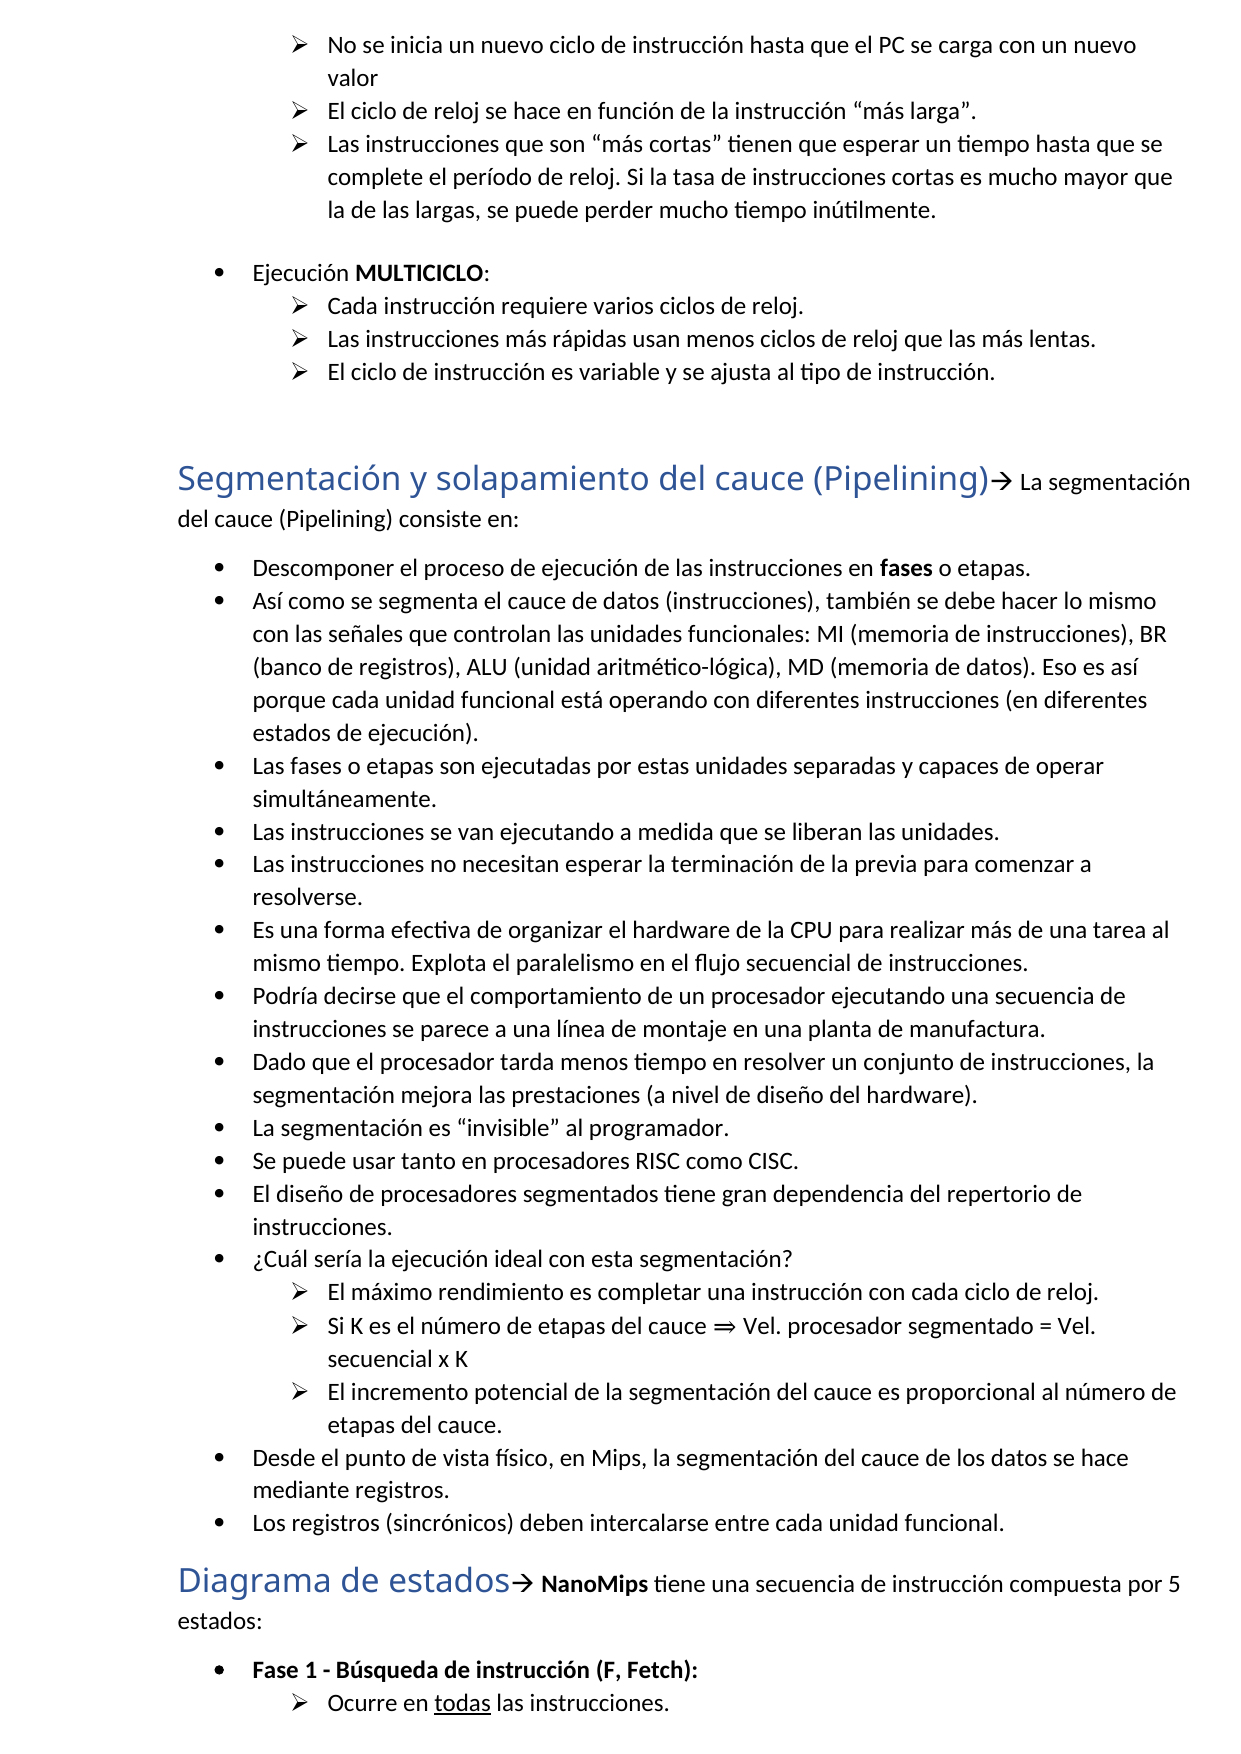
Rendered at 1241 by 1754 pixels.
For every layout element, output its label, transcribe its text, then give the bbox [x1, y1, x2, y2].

list Si K es el número de etapas del cauce ⇒ Vel. procesador segmentado = Vel. secuencial x K [290, 1309, 1206, 1373]
list Desde el punto de vista físico, en Mips, la segmentación del cauce de los datos se hace mediante registros. [215, 1442, 1206, 1505]
list Ocurre en todas las instrucciones. [290, 1687, 1191, 1718]
list Las instrucciones más rápidas usan menos ciclos de reloj que las más lentas. [290, 323, 1191, 353]
list ¿Cuál sería la ejecución ideal con esta segmentación? [215, 1244, 1206, 1274]
list El ciclo de instrucción es variable y se ajusta al tipo de instrucción. [290, 356, 1191, 386]
list Es una forma efectiva de organizar el hardware de la CPU para realizar más de una tarea al mismo tiempo. Explota el paralelismo en el flujo secuencial de instrucciones. [215, 914, 1191, 978]
list Las fases o etapas son ejecutadas por estas unidades separadas y capaces de operar simultáneamente. [215, 750, 1191, 813]
list El ciclo de reloj se hace en función de la instrucción “más larga”. [290, 95, 1191, 126]
list Fase 1 - Búsqueda de instrucción (F, Fetch): [215, 1654, 1191, 1685]
list No se inicia un nuevo ciclo de instrucción hasta que el PC se carga con un nuevo valor [290, 29, 1191, 93]
list El máximo rendimiento es completar una instrucción con cada ciclo de reloj. [290, 1277, 1206, 1307]
list Así como se segmenta el cauce de datos (instrucciones), también se debe hacer lo mismo con las señales que controlan las unidades funcionales: MI (memoria de instrucciones), BR (banco de registros), ALU (unidad aritmético-lógica), MD (memoria de datos). Eso es así porque cada unidad funcional está operando con diferentes instrucciones (en diferentes estados de ejecución). [215, 585, 1191, 747]
list Se puede usar tanto en procesadores RISC como CISC. [215, 1145, 1191, 1175]
list El diseño de procesadores segmentados tiene gran dependencia del repertorio de instrucciones. [215, 1178, 1206, 1241]
list La segmentación es “invisible” al programador. [215, 1112, 1191, 1142]
list Las instrucciones no necesitan esperar la terminación de la previa para comenzar a resolverse. [215, 849, 1191, 912]
text Diagrama de estados NanoMips tiene una secuencia de instrucción compuesta por 5 estados: [177, 1557, 1191, 1635]
list Ejecución MULTICICLO: [215, 257, 1191, 288]
list Las instrucciones que son “más cortas” tienen que esperar un tiempo hasta que se complete el período de reloj. Si la tasa de instrucciones cortas es mucho mayor que la de las largas, se puede perder mucho tiempo inútilmente. [290, 128, 1191, 255]
list Dado que el procesador tarda menos tiempo en resolver un conjunto de instrucciones, la segmentación mejora las prestaciones (a nivel de diseño del hardware). [215, 1046, 1191, 1109]
list Podría decirse que el comportamiento de un procesador ejecutando una secuencia de instrucciones se parece a una línea de montaje en una planta de manufactura. [215, 980, 1191, 1044]
list Los registros (sincrónicos) deben intercalarse entre cada unidad funcional. [215, 1507, 1206, 1538]
list Las instrucciones se van ejecutando a medida que se liberan las unidades. [215, 816, 1191, 846]
text Segmentación y solapamiento del cauce (Pipelining) La segmentación del cauce (Pipelining) consiste en: [177, 455, 1191, 533]
list El incremento potencial de la segmentación del cauce es proporcional al número de etapas del cauce. [290, 1376, 1206, 1439]
list Descomponer el proceso de ejecución de las instrucciones en fases o etapas. [215, 552, 1191, 583]
list Cada instrucción requiere varios ciclos de reloj. [290, 290, 1191, 321]
